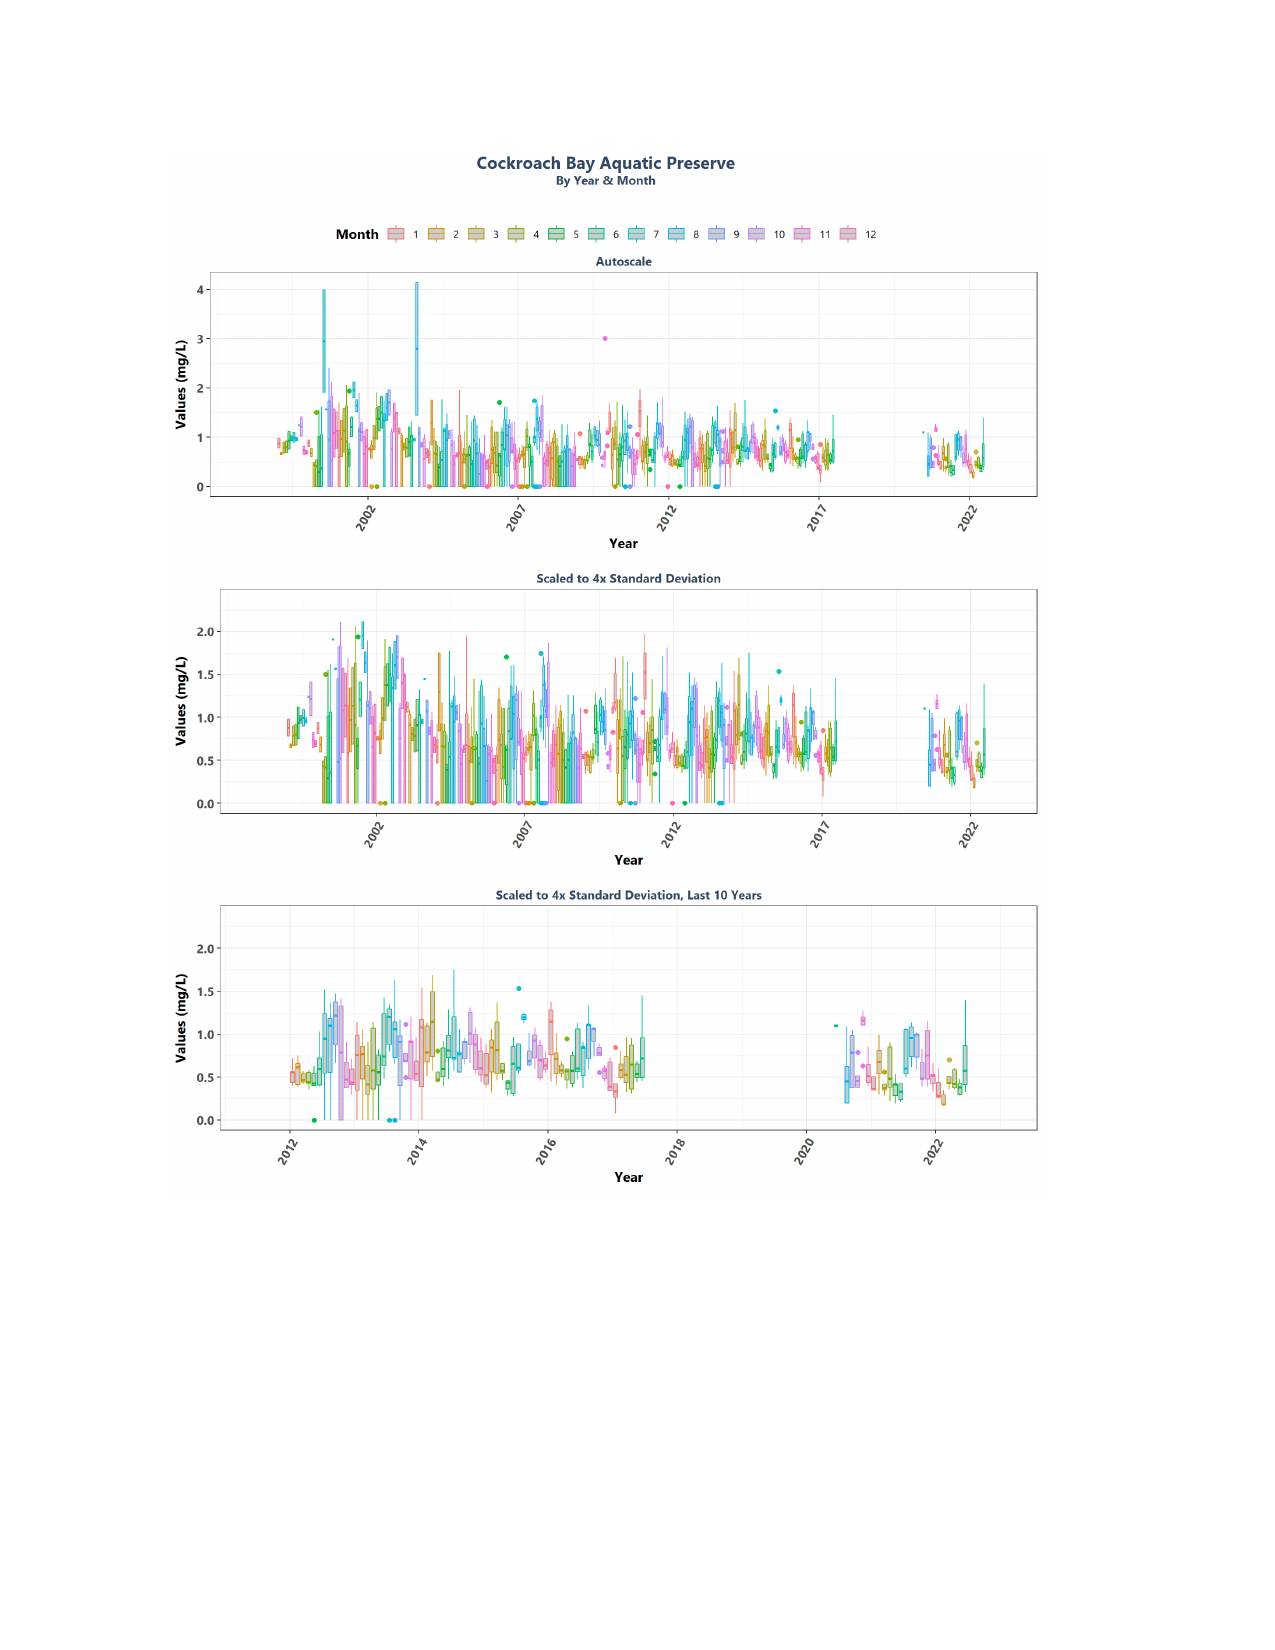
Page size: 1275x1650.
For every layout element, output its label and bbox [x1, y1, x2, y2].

picture [168, 150, 1044, 1200]
